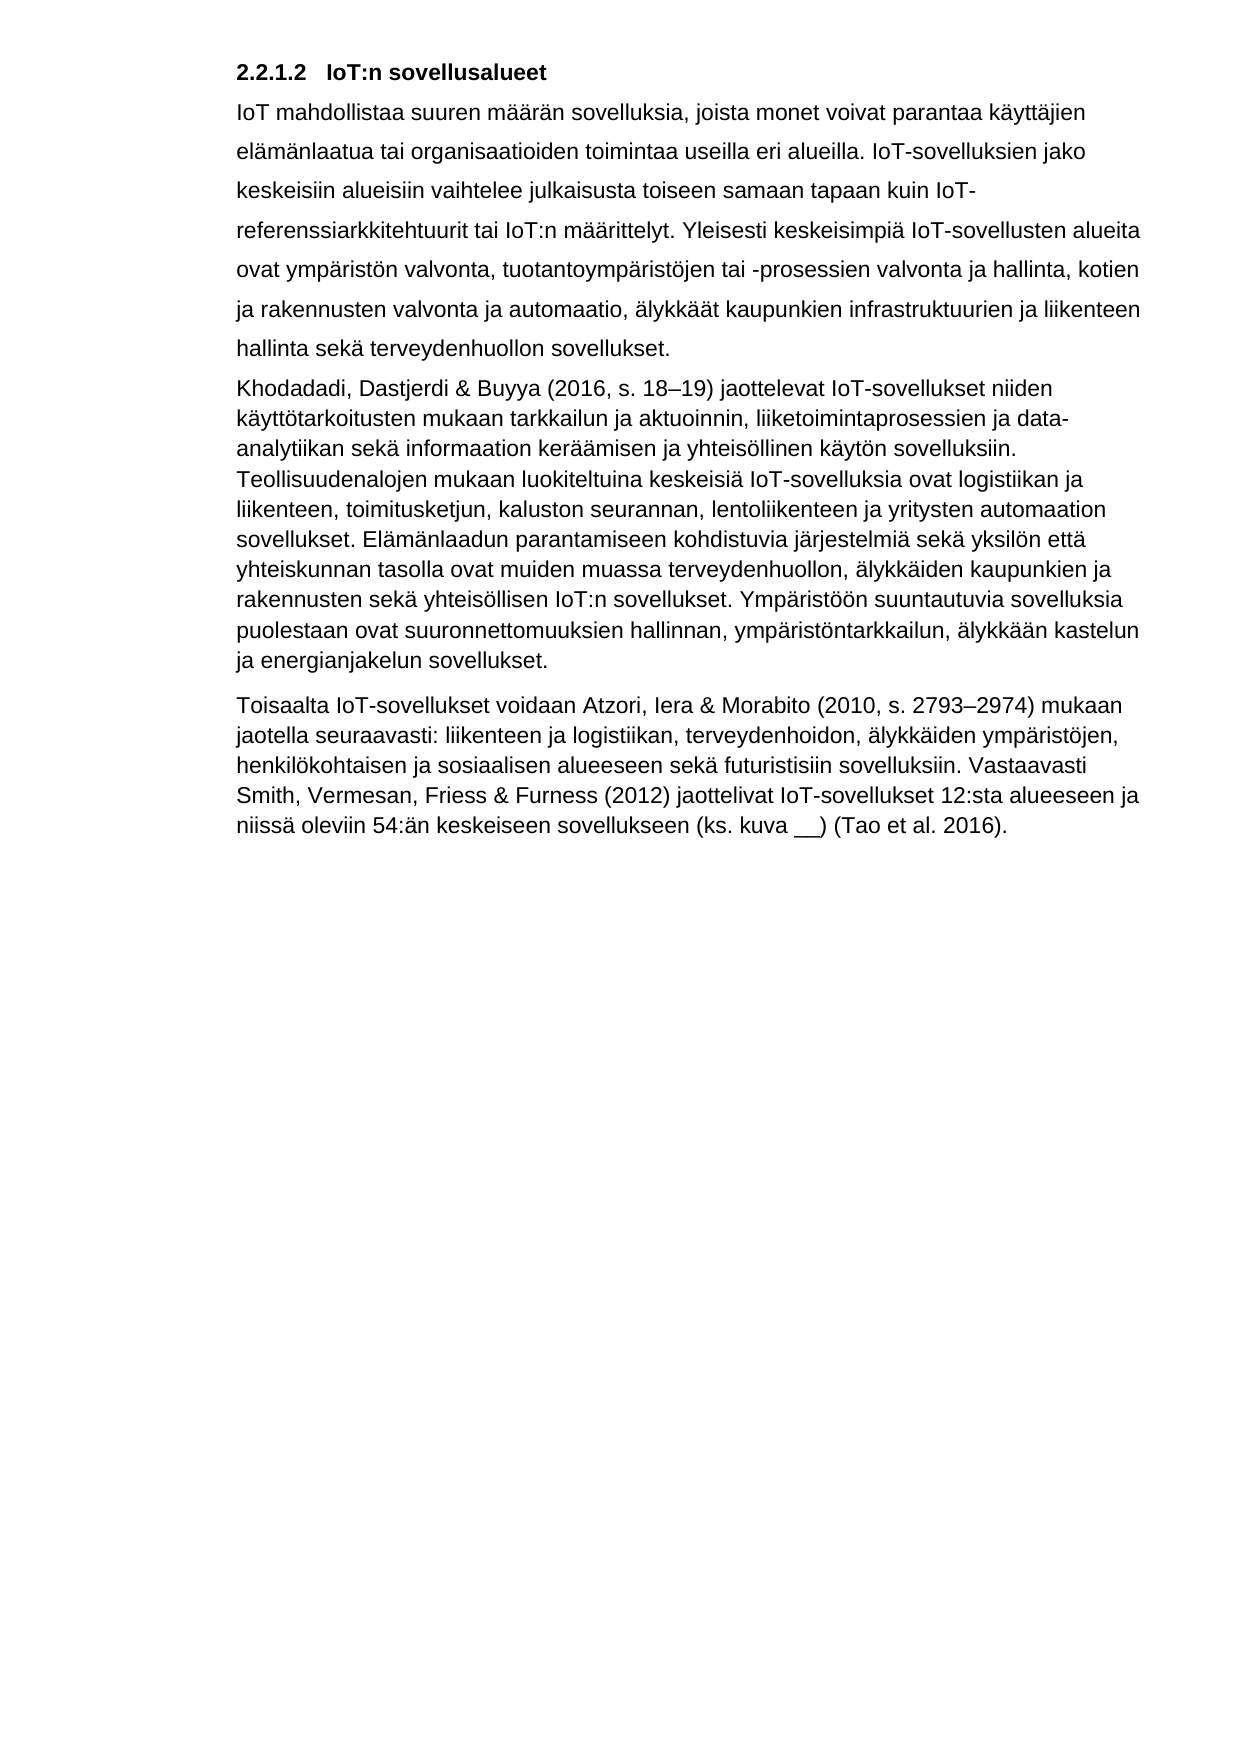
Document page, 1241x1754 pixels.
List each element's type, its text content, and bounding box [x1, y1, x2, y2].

subtitle IoT:n sovellusalueet [236, 59, 1152, 85]
text Toisaalta IoT-sovellukset voidaan Atzori, Iera & Morabito (2010, s. 2793–2974) mukaan jaotella seuraavasti: liikenteen ja logistiikan, terveydenhoidon, älykkäiden ympäristöjen, henkilökohtaisen ja sosiaalisen alueeseen sekä futuristisiin sovelluksiin. Vastaavasti Smith, Vermesan, Friess & Furness (2012) jaottelivat IoT-sovellukset 12:sta alueeseen ja niissä oleviin 54:än keskeiseen sovellukseen (ks. kuva __) (Tao et al. 2016). [236, 692, 1152, 839]
text Khodadadi, Dastjerdi & Buyya (2016, s. 18–19) jaottelevat IoT-sovellukset niiden käyttötarkoitusten mukaan tarkkailun ja aktuoinnin, liiketoimintaprosessien ja data-analytiikan sekä informaation keräämisen ja yhteisöllinen käytön sovelluksiin. Teollisuudenalojen mukaan luokiteltuina keskeisiä IoT-sovelluksia ovat logistiikan ja liikenteen, toimitusketjun, kaluston seurannan, lentoliikenteen ja yritysten automaation sovellukset. Elämänlaadun parantamiseen kohdistuvia järjestelmiä sekä yksilön että yhteiskunnan tasolla ovat muiden muassa terveydenhuollon, älykkäiden kaupunkien ja rakennusten sekä yhteisöllisen IoT:n sovellukset. Ympäristöön suuntautuvia sovelluksia puolestaan ovat suuronnettomuuksien hallinnan, ympäristöntarkkailun, älykkään kastelun ja energianjakelun sovellukset. [236, 375, 1152, 673]
